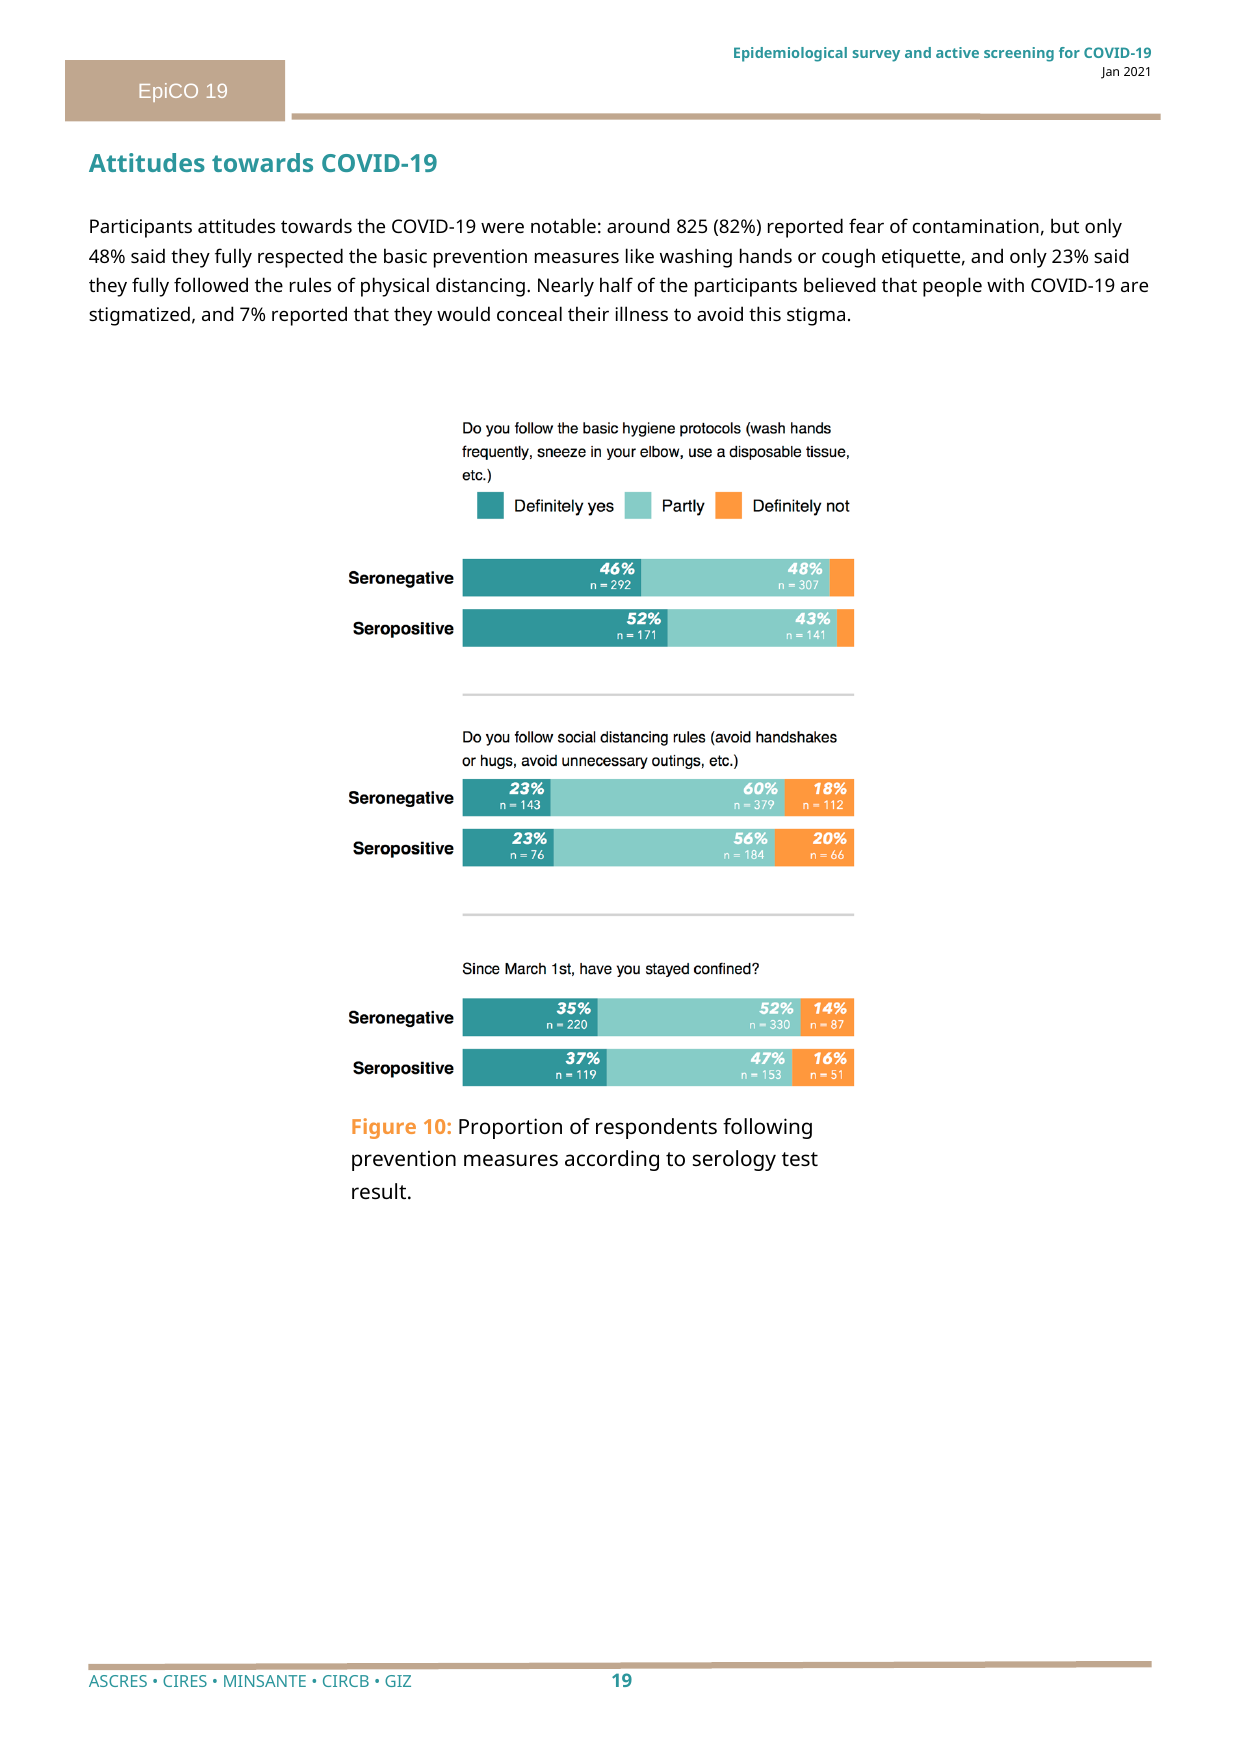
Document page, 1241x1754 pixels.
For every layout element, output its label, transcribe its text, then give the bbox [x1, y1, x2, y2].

picture [317, 396, 863, 1133]
text Participants attitudes towards the COVID-19 were notable: around 825 (82%) reported fear of contamination, but only 48% said they fully respected the basic prevention measures like washing hands or cough etiquette, and only 2% said they fully followed the rules of physical distancing. Nearly half of the participants believed that people with COVID-19 are stigmatized, and 7% reported that they would conceal their illness to avoid this stigma. [88, 214, 1152, 327]
subtitle Attitudes towards COVID-19 [88, 130, 1152, 179]
